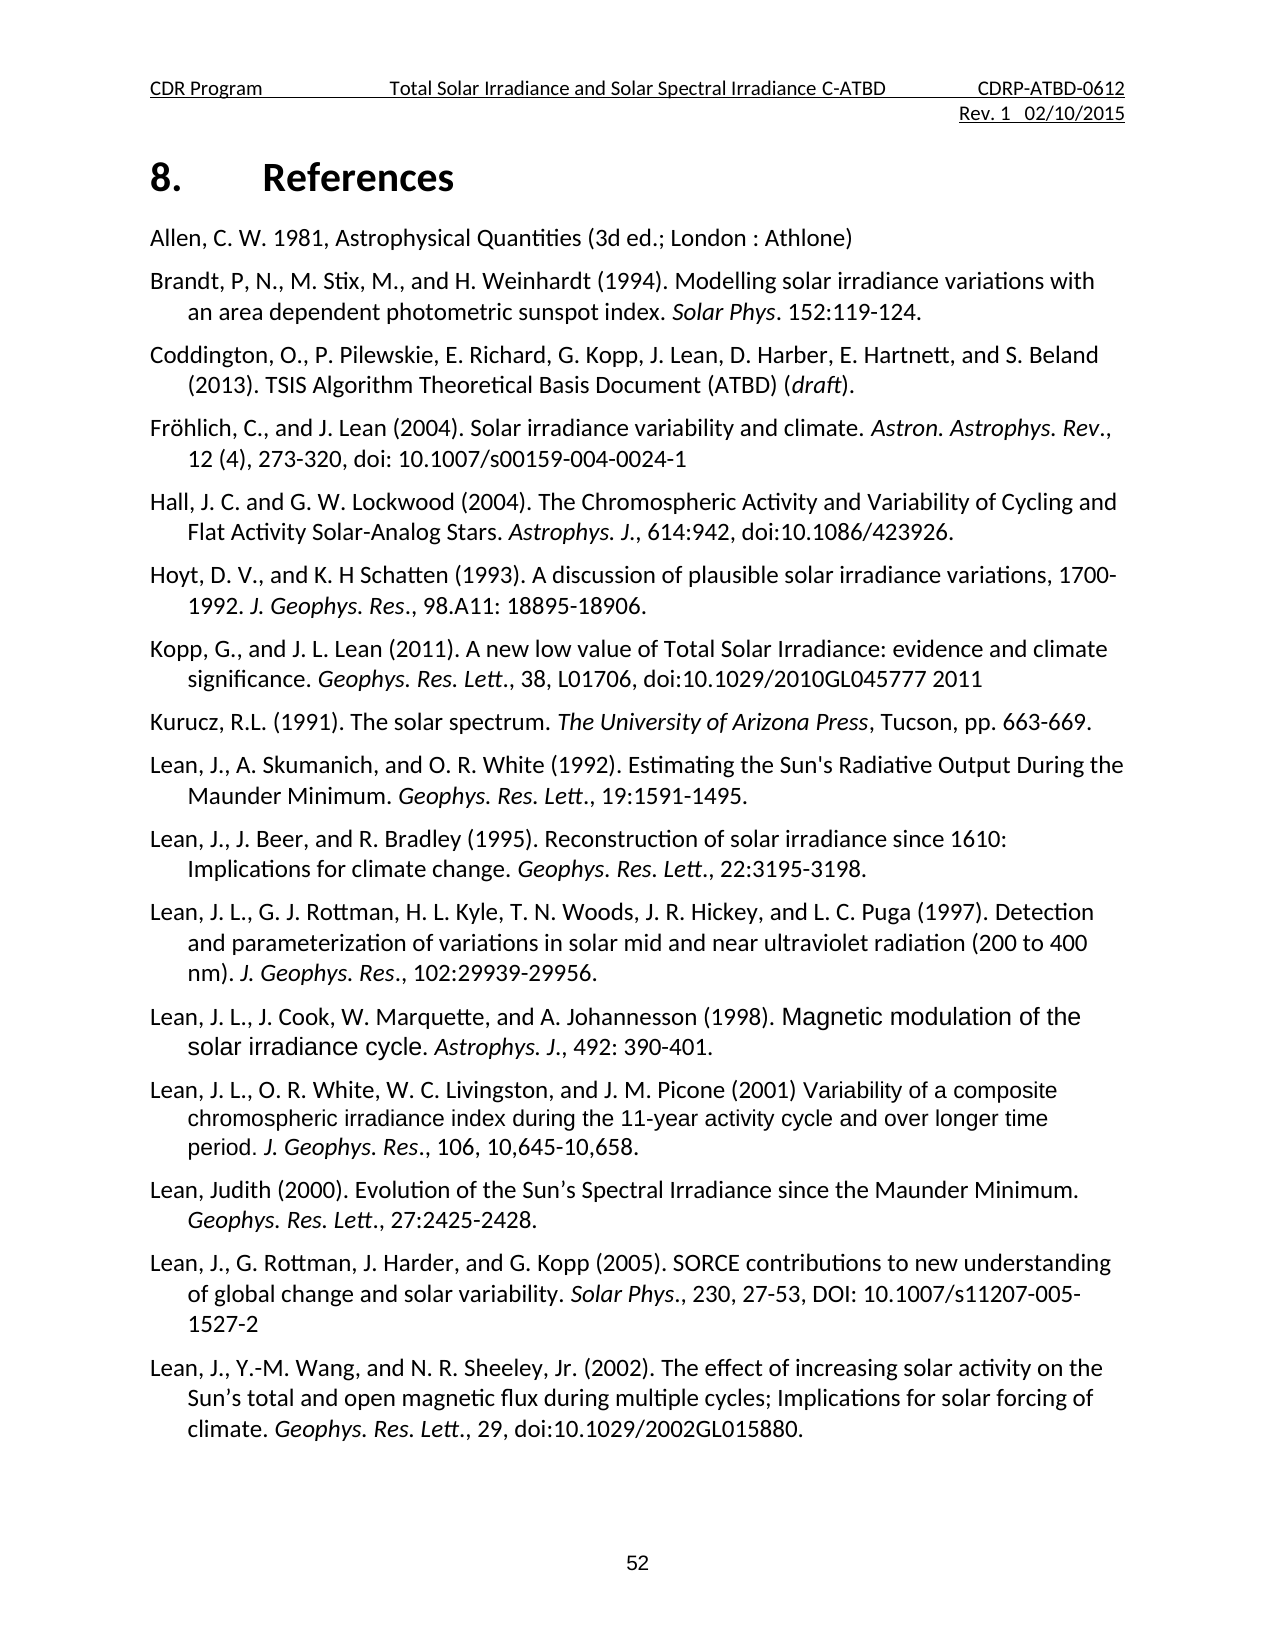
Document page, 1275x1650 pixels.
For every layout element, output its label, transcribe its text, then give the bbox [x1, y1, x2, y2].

text Allen, C. W. 1981, Astrophysical Quantities (3d ed.; London : Athlone) [150, 222, 1125, 253]
text Lean, J., J. Beer, and R. Bradley (1995). Reconstruction of solar irradiance since 1610: Implications for climate change. Geophys. Res. Lett., 22:3195-3198. [150, 823, 1125, 884]
subtitle References [150, 151, 1125, 202]
text Lean, J. L., G. J. Rottman, H. L. Kyle, T. N. Woods, J. R. Hickey, and L. C. Puga (1997). Detection and parameterization of variations in solar mid and near ultraviolet radiation (200 to 400 nm). J. Geophys. Res., 102:29939-29956. [150, 897, 1125, 988]
text Lean, J. L., J. Cook, W. Marquette, and A. Johannesson (1998). Magnetic modulation of the solar irradiance cycle. Astrophys. J., 492: 390-401. [150, 1001, 1125, 1062]
text Kopp, G., and J. L. Lean (2011). A new low value of Total Solar Irradiance: evidence and climate significance. Geophys. Res. Lett., 38, L01706, doi:10.1029/2010GL045777 2011 [150, 633, 1125, 694]
text Lean, J., G. Rottman, J. Harder, and G. Kopp (2005). SORCE contributions to new understanding of global change and solar variability. Solar Phys., 230, 27-53, DOI: 10.1007/s11207-005-1527-2 [150, 1248, 1125, 1339]
text Lean, J., A. Skumanich, and O. R. White (1992). Estimating the Sun's Radiative Output During the Maunder Minimum. Geophys. Res. Lett., 19:1591-1495. [150, 749, 1125, 811]
text Lean, Judith (2000). Evolution of the Sun’s Spectral Irradiance since the Maunder Minimum. Geophys. Res. Lett., 27:2425-2428. [150, 1174, 1125, 1235]
text Coddington, O., P. Pilewskie, E. Richard, G. Kopp, J. Lean, D. Harber, E. Hartnett, and S. Beland (2013). TSIS Algorithm Theoretical Basis Document (ATBD) (draft). [150, 339, 1125, 400]
text Lean, J. L., O. R. White, W. C. Livingston, and J. M. Picone (2001) Variability of a composite chromospheric irradiance index during the 11-year activity cycle and over longer time period. J. Geophys. Res., 106, 10,645-10,658. [150, 1074, 1125, 1162]
text Fröhlich, C., and J. Lean (2004). Solar irradiance variability and climate. Astron. Astrophys. Rev., 12 (4), 273-320, doi: 10.1007/s00159-004-0024-1 [150, 412, 1125, 473]
text Kurucz, R.L. (1991). The solar spectrum. The University of Arizona Press, Tucson, pp. 663-669. [150, 706, 1125, 737]
text Brandt, P, N., M. Stix, M., and H. Weinhardt (1994). Modelling solar irradiance variations with an area dependent photometric sunspot index. Solar Phys. 152:119-124. [150, 265, 1125, 326]
text Lean, J., Y.-M. Wang, and N. R. Sheeley, Jr. (2002). The effect of increasing solar activity on the Sun’s total and open magnetic flux during multiple cycles; Implications for solar forcing of climate. Geophys. Res. Lett., 29, doi:10.1029/2002GL015880. [150, 1352, 1125, 1443]
text Hoyt, D. V., and K. H Schatten (1993). A discussion of plausible solar irradiance variations, 1700-1992. J. Geophys. Res., 98.A11: 18895-18906. [150, 559, 1125, 620]
text Hall, J. C. and G. W. Lockwood (2004). The Chromospheric Activity and Variability of Cycling and Flat Activity Solar-Analog Stars. Astrophys. J., 614:942, doi:10.1086/423926. [150, 486, 1125, 547]
